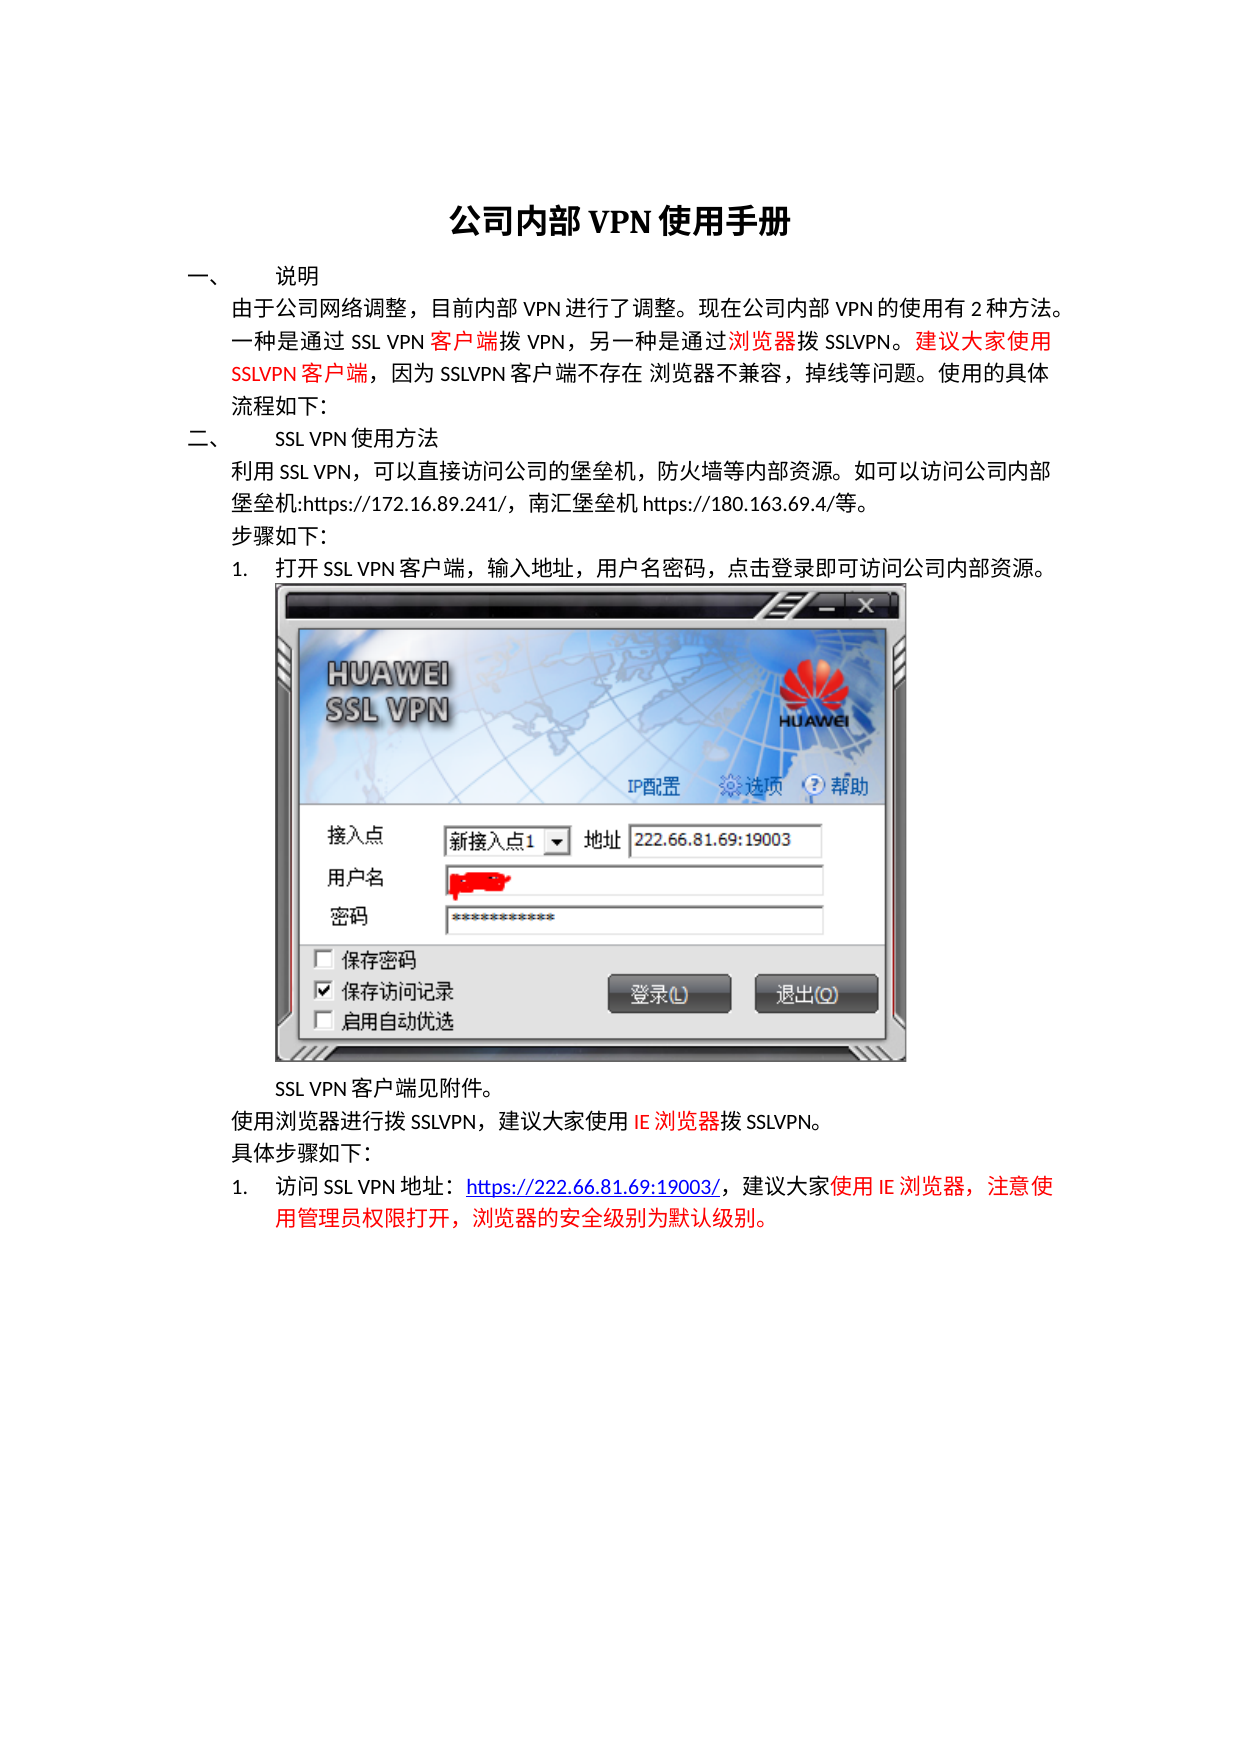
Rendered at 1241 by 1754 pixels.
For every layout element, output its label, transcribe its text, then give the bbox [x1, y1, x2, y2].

text 利用SSL VPN，可以直接访问公司的堡垒机，防火墙等内部资源。如可以访问公司内部堡垒机:https://172.16.89.241/，南汇堡垒机https://180.163.69.4/等。 [231, 453, 1053, 518]
list SSL VPN客户端见附件。 [275, 1071, 1053, 1103]
picture [275, 583, 907, 1062]
list SSL VPN使用方法 [187, 421, 1053, 453]
list 打开SSL VPN客户端，输入地址，用户名密码，点击登录即可访问公司内部资源。 [231, 551, 1053, 583]
title 公司内部VPN使用手册 [187, 187, 1053, 252]
text 使用浏览器进行拨SSLVPN，建议大家使用IE浏览器拨SSLVPN。 [231, 1103, 1053, 1136]
list 访问SSL VPN地址：https://222.66.81.69:19003/，建议大家使用IE浏览器，注意使用管理员权限打开，浏览器的安全级别为默认级别。 [231, 1168, 1053, 1233]
text 具体步骤如下： [231, 1136, 1053, 1168]
list 说明 [187, 258, 1053, 291]
list 由于公司网络调整，目前内部VPN进行了调整。现在公司内部VPN的使用有2种方法。一种是通过SSL VPN客户端拨VPN，另一种是通过浏览器拨SSLVPN。建议大家使用SSLVPN客户端，因为SSLVPN客户端不存在 浏览器不兼容，掉线等问题。使用的具体流程如下： [231, 291, 1053, 421]
text 步骤如下： [231, 518, 1053, 551]
